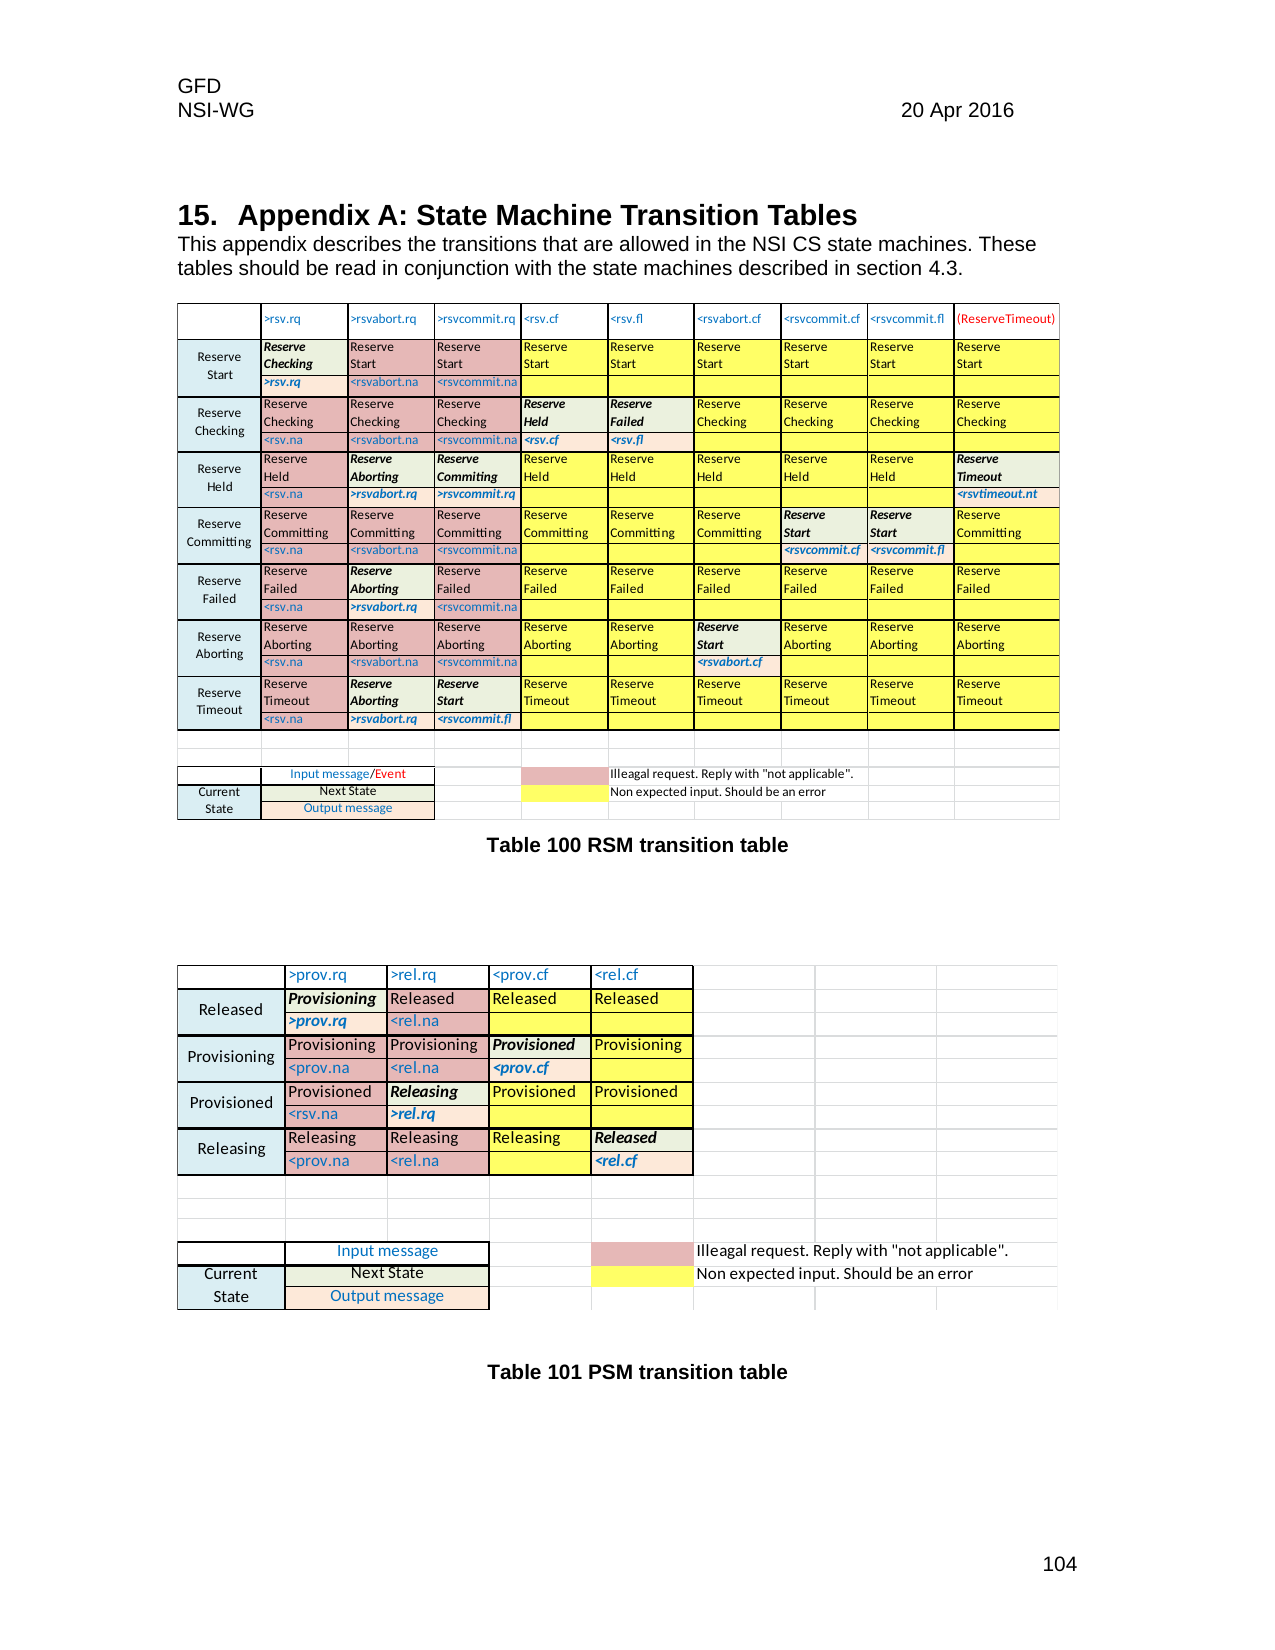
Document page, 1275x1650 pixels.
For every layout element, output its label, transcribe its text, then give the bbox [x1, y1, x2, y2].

subtitle Appendix A: State Machine Transition Tables [177, 198, 1098, 231]
text Table 100 RSM transition table [177, 833, 1098, 857]
text This appendix describes the transitions that are allowed in the NSI CS state machines. These tables should be read in conjunction with the state machines described in section 4.3. [177, 231, 1098, 279]
